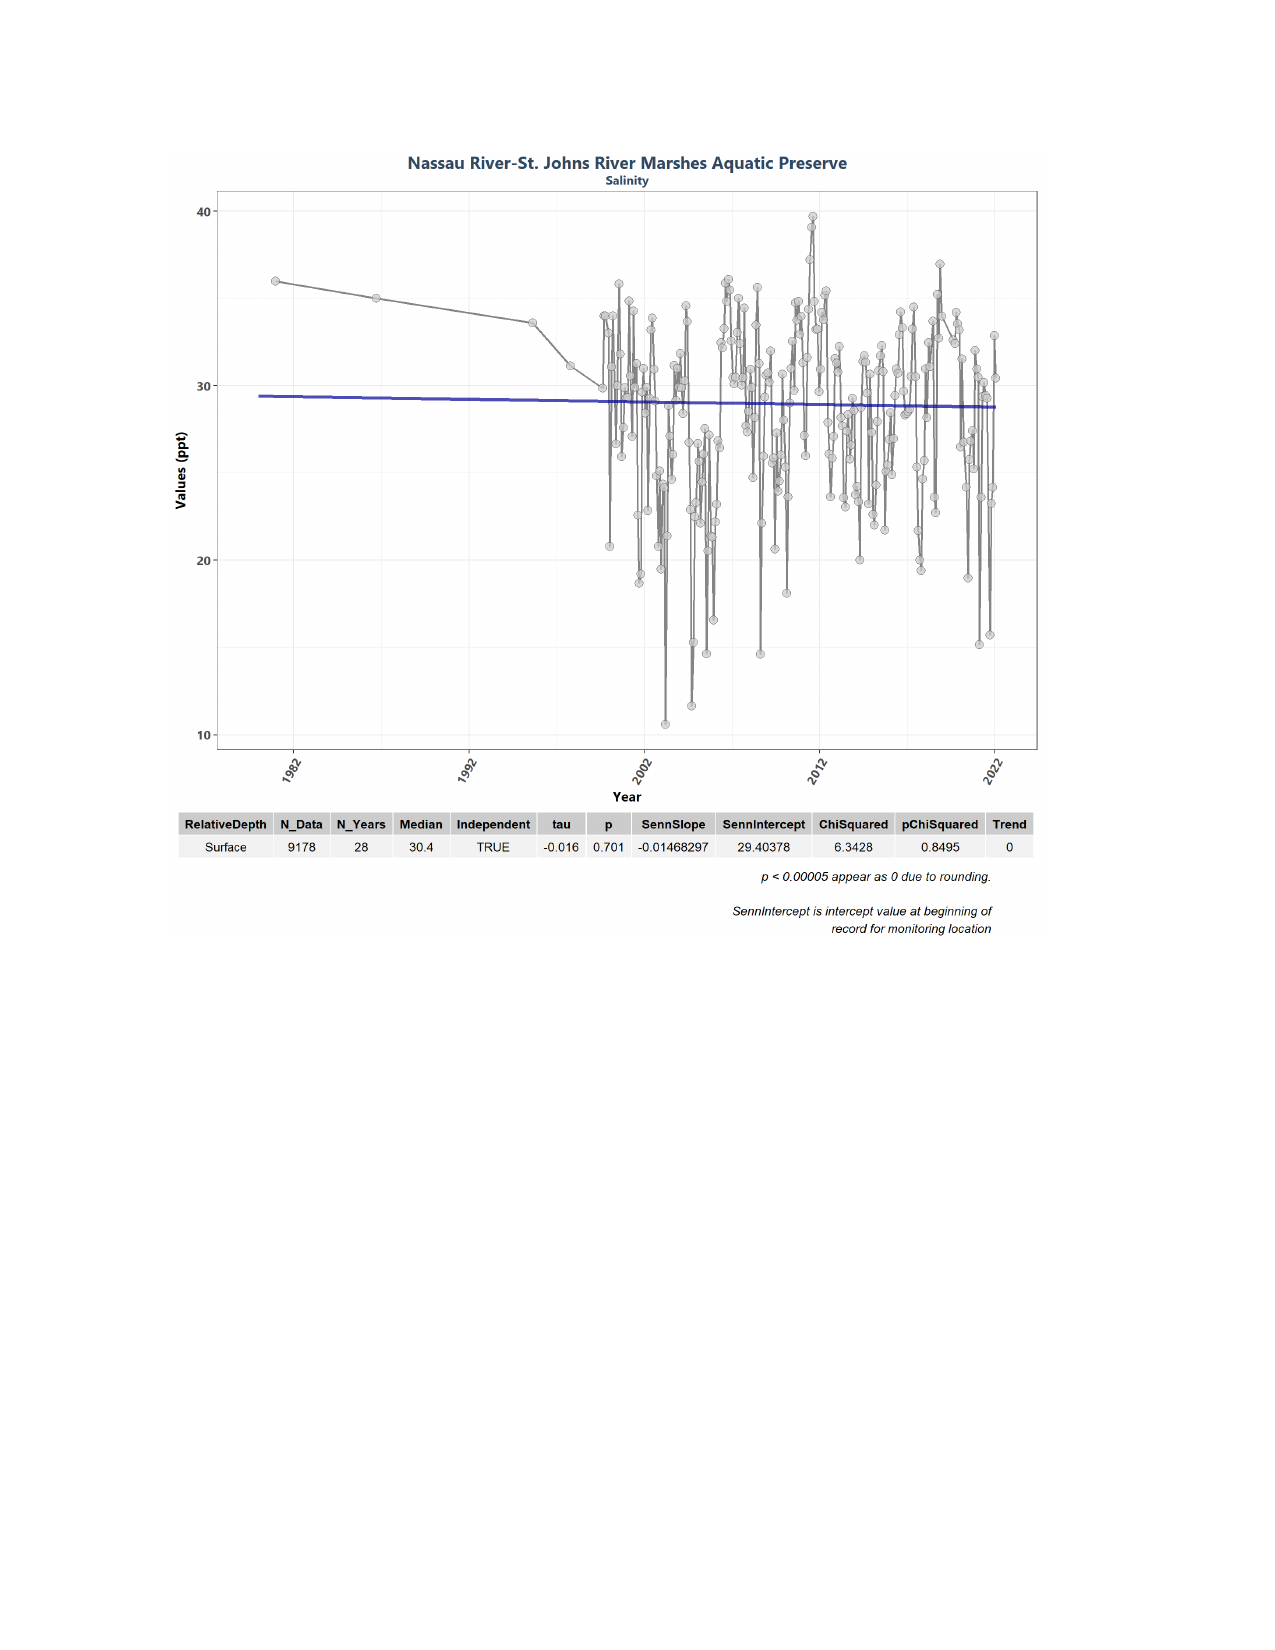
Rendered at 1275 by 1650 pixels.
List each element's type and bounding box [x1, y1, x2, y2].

picture [168, 150, 1044, 938]
